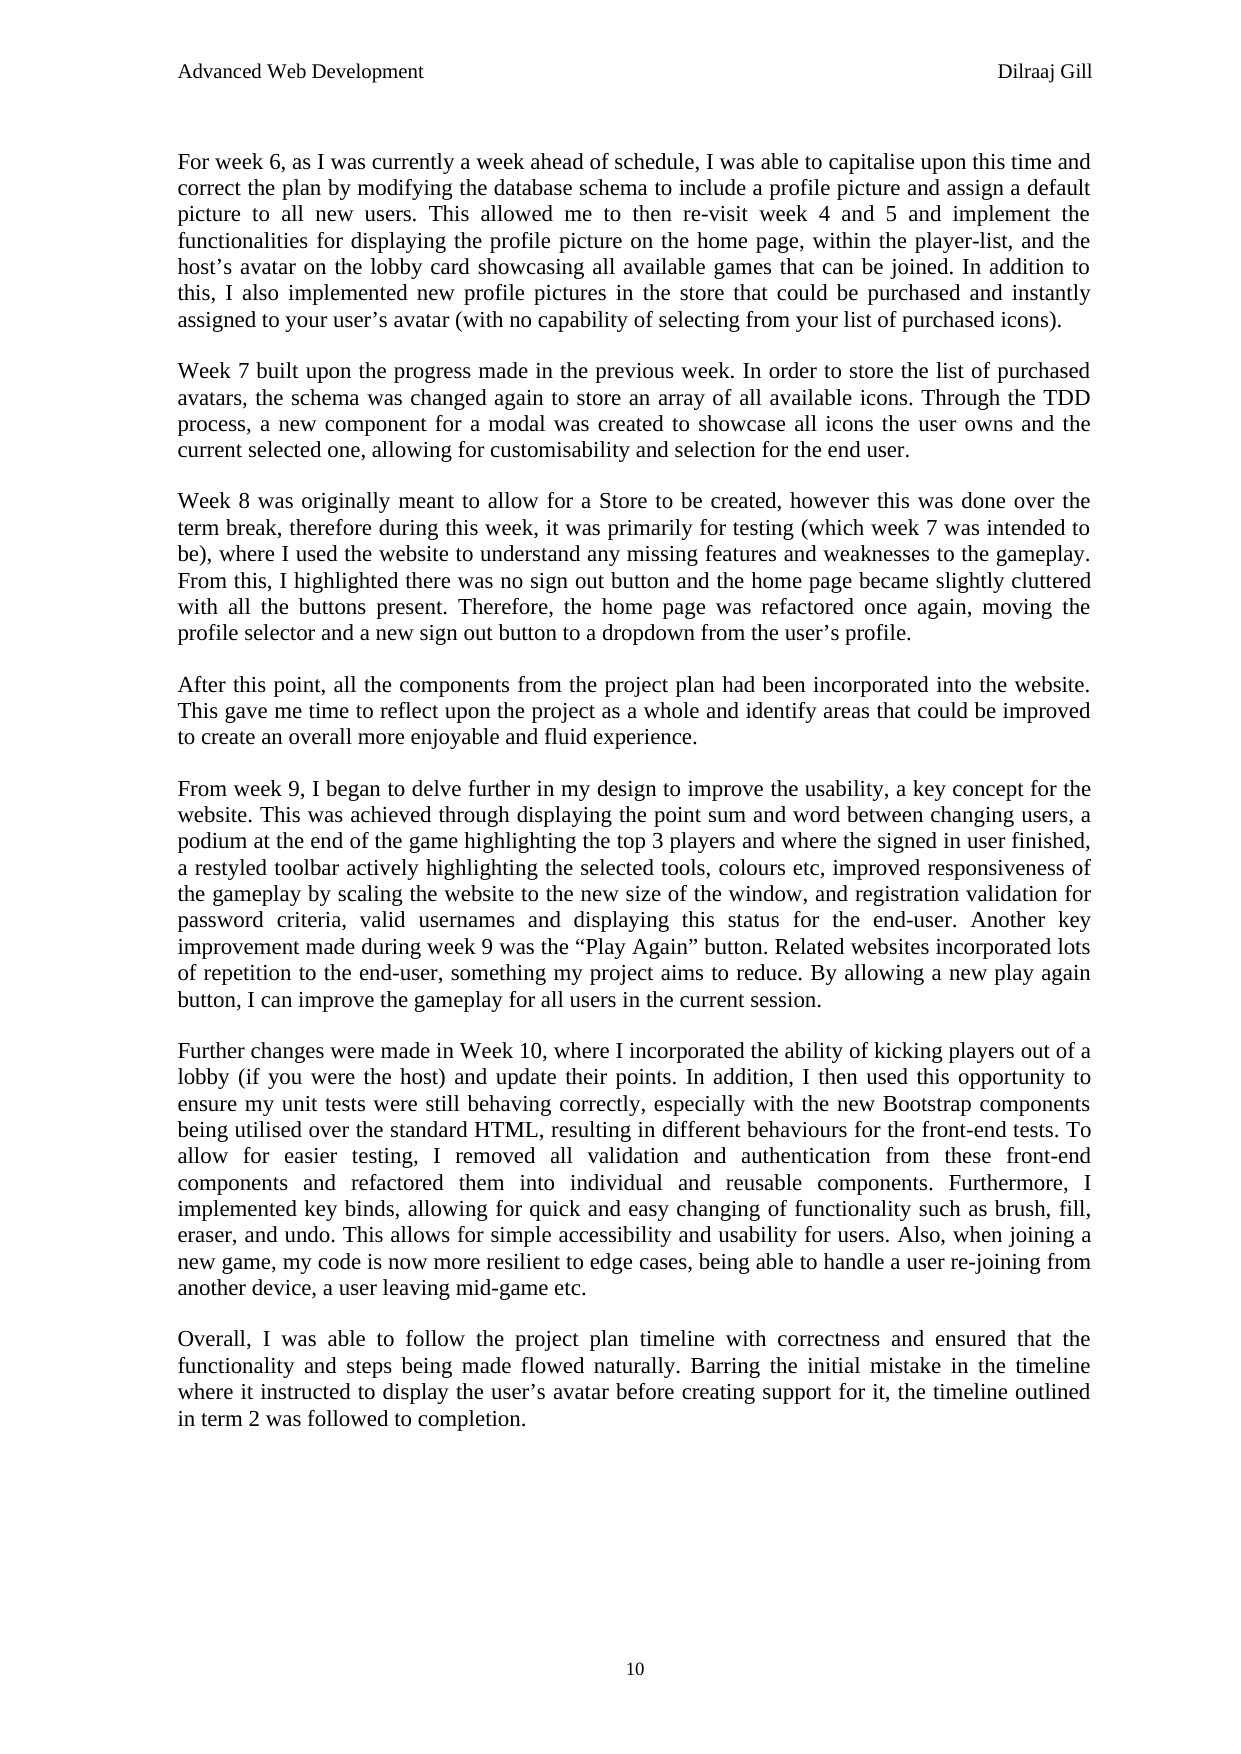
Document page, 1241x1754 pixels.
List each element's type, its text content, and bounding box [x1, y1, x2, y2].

text Week 8 was originally meant to allow for a Store to be created, however this was done over the term break, therefore during this week, it was primarily for testing (which week 7 was intended to be), where I used the website to understand any missing features and weaknesses to the gameplay. From this, I highlighted there was no sign out button and the home page became slightly cluttered with all the buttons present. Therefore, the home page was refactored once again, moving the profile selector and a new sign out button to a dropdown from the user’s profile. [177, 488, 1092, 646]
text From week 9, I began to delve further in my design to improve the usability, a key concept for the website. This was achieved through displaying the point sum and word between changing users, a podium at the end of the game highlighting the top 3 players and where the signed in user finished, a restyled toolbar actively highlighting the selected tools, colours etc, improved responsiveness of the gameplay by scaling the website to the new size of the window, and registration validation for password criteria, valid usernames and displaying this status for the end-user. Another key improvement made during week 9 was the “Play Again” button. Related websites incorporated lots of repetition to the end-user, something my project aims to reduce. By allowing a new play again button, I can improve the gameplay for all users in the current session. [177, 775, 1092, 1012]
text Further changes were made in Week 10, where I incorporated the ability of kicking players out of a lobby (if you were the host) and update their points. In addition, I then used this opportunity to ensure my unit tests were still behaving correctly, especially with the new Bootstrap components being utilised over the standard HTML, resulting in different behaviours for the front-end tests. To allow for easier testing, I removed all validation and authentication from these front-end components and refactored them into individual and reusable components. Furthermore, I implemented key binds, allowing for quick and easy changing of functionality such as brush, fill, eraser, and undo. This allows for simple accessibility and usability for users. Also, when joining a new game, my code is now more resilient to edge cases, being able to handle a user re-joining from another device, a user leaving mid-game etc. [177, 1037, 1092, 1301]
text Overall, I was able to follow the project plan timeline with correctness and ensured that the functionality and steps being made flowed naturally. Barring the initial mistake in the timeline where it instructed to display the user’s avatar before creating support for it, the timeline outlined in term 2 was followed to completion. [177, 1326, 1092, 1431]
text For week 6, as I was currently a week ahead of schedule, I was able to capitalise upon this time and correct the plan by modifying the database schema to include a profile picture and assign a default picture to all new users. This allowed me to then re-visit week 4 and 5 and implement the functionalities for displaying the profile picture on the home page, within the player-list, and the host’s avatar on the lobby card showcasing all available games that can be joined. In addition to this, I also implemented new profile pictures in the store that could be purchased and instantly assigned to your user’s avatar (with no capability of selecting from your list of purchased icons). [177, 148, 1092, 332]
text Week 7 built upon the progress made in the previous week. In order to store the list of purchased avatars, the schema was changed again to store an array of all available icons. Through the TDD process, a new component for a modal was created to showcase all icons the user owns and the current selected one, allowing for customisability and selection for the end user. [177, 357, 1092, 463]
text After this point, all the components from the project plan had been incorporated into the website. This gave me time to reflect upon the project as a whole and identify areas that could be improved to create an overall more enjoyable and fluid experience. [177, 671, 1092, 750]
